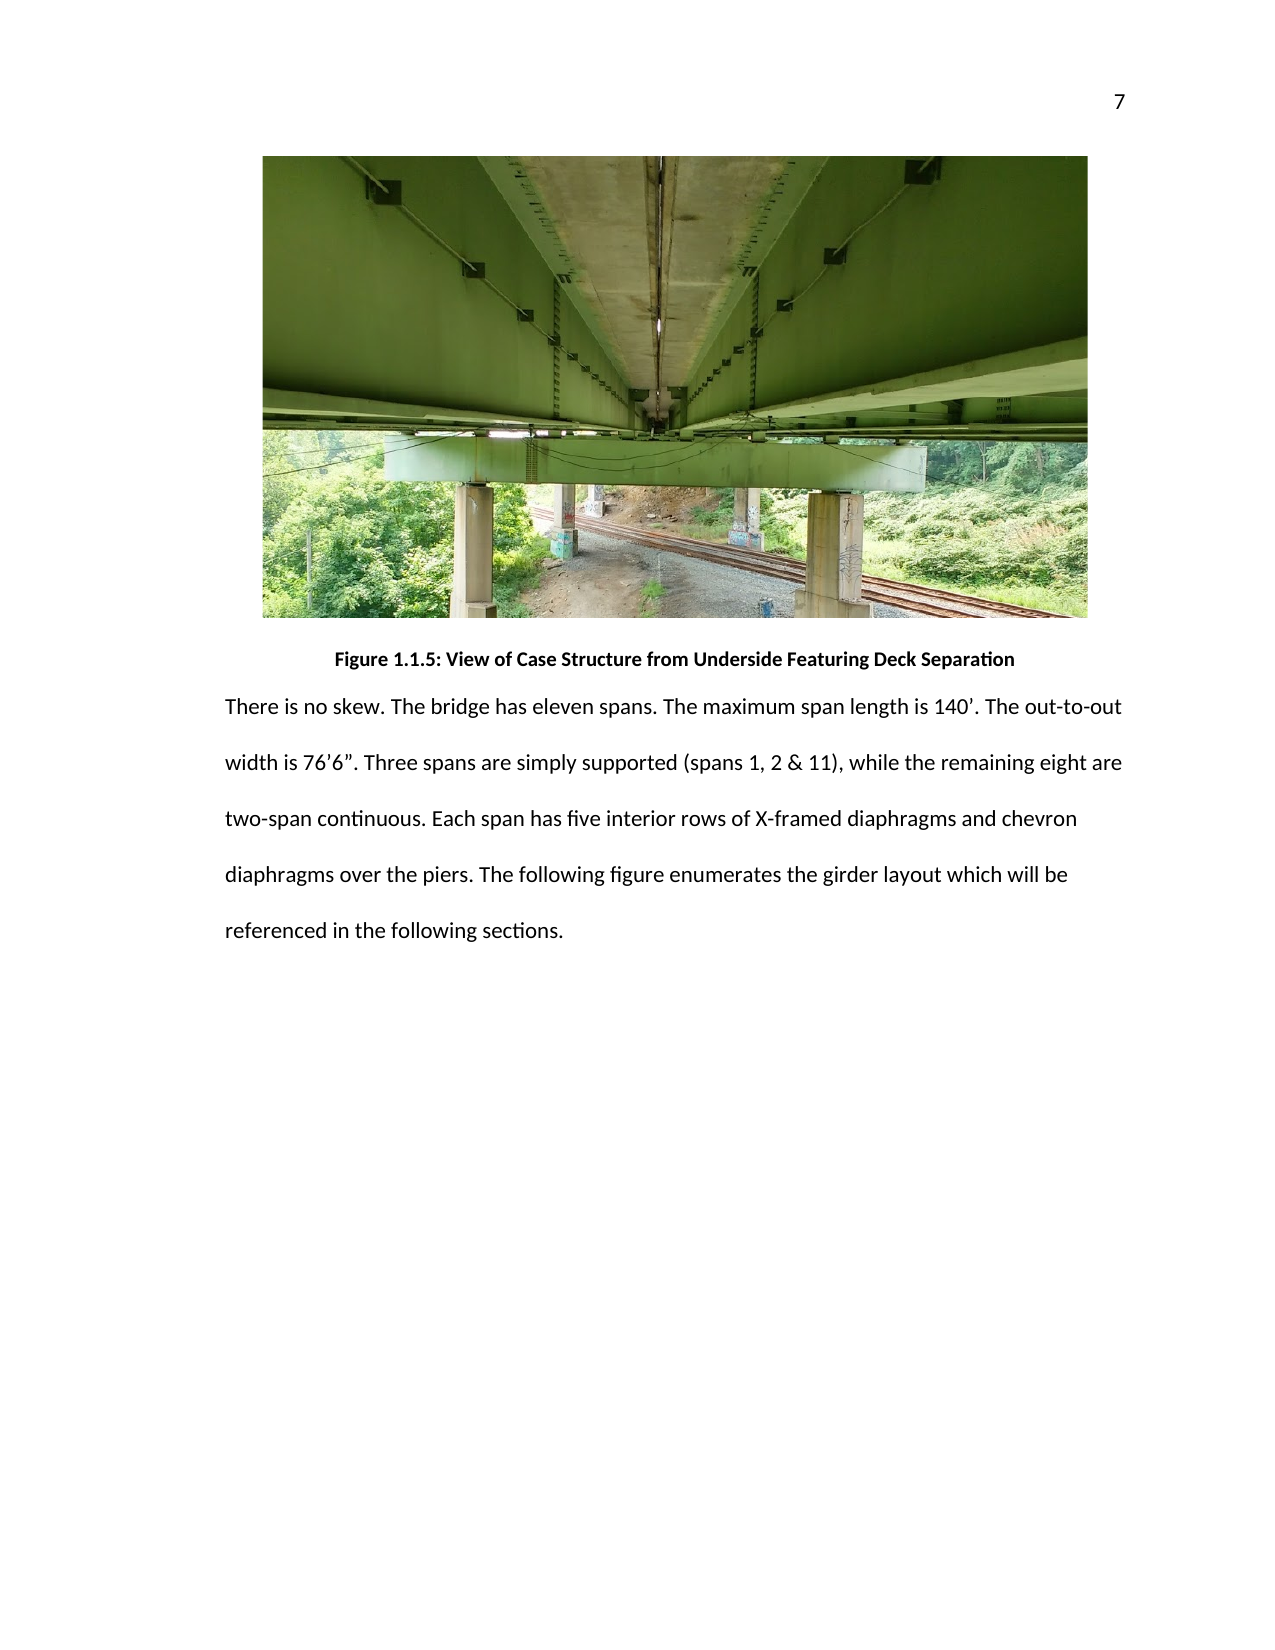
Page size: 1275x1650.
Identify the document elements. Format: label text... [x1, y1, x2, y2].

picture [262, 156, 1088, 618]
text There is no skew. The bridge has eleven spans. The maximum span length is 140’. The out-to-out width is 76’6”. Three spans are simply supported (spans 1, 2 & 11), while the remaining eight are two-span continuous. Each span has five interior rows of X-framed diaphragms and chevron diaphragms over the piers. The following figure enumerates the girder layout which will be referenced in the following sections. [225, 692, 1125, 944]
